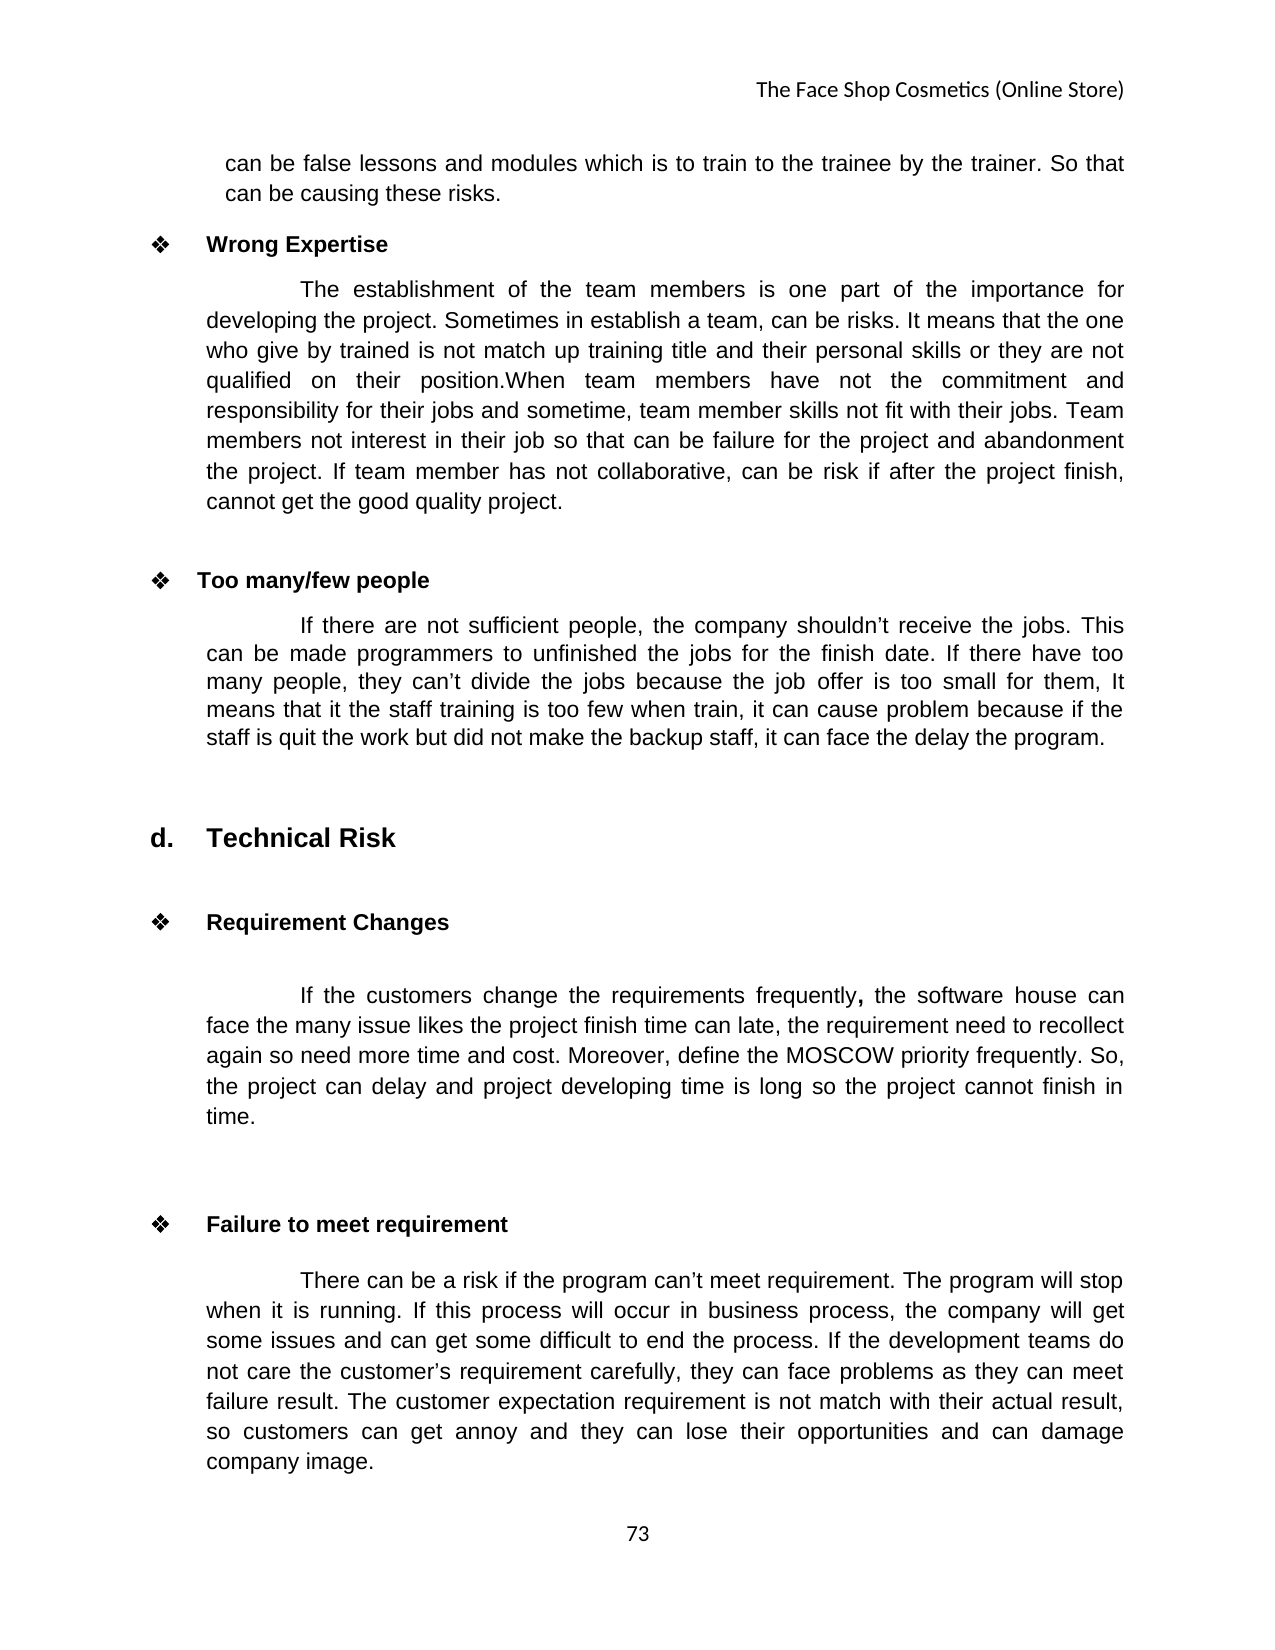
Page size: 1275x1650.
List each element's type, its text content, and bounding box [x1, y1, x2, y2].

text If there are not sufficient people, the company shouldn’t receive the jobs. This can be made programmers to unfinished the jobs for the finish date. If there have too many people, they can’t divide the jobs because the job offer is too small for them, It means that it the staff training is too few when train, it can cause problem because if the staff is quit the work but did not make the backup staff, it can face the delay the program. [206, 612, 1125, 750]
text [225, 150, 1125, 207]
list Wrong Expertise [150, 231, 1125, 258]
text The establishment of the team members is one part of the importance for developing the project. Sometimes in establish a team, can be risks. It means that the one who give by trained is not match up training title and their personal skills or they are not qualified on their position.When team members have not the commitment and responsibility for their jobs and sometime, team member skills not fit with their jobs. Team members not interest in their job so that can be failure for the project and abandonment the project. If team member has not collaborative, can be risk if after the project finish, cannot get the good quality project. [206, 276, 1125, 514]
list Requirement Changes [150, 908, 1125, 935]
text There can be a risk if the program can’t meet requirement. The program will stop when it is running. If this process will occur in business process, the company will get some issues and can get some difficult to end the process. If the development teams do not care the customer’s requirement carefully, they can face problems as they can meet failure result. The customer expectation requirement is not match with their actual result, so customers can get annoy and they can lose their opportunities and can damage company image. [206, 1267, 1125, 1474]
subtitle Technical Risk [150, 822, 1125, 853]
text If the customers change the requirements frequently, the software house can face the many issue likes the project finish time can late, the requirement need to recollect again so need more time and cost. Moreover, define the MOSCOW priority frequently. So, the project can delay and project developing time is long so the project cannot finish in time. [206, 982, 1125, 1129]
list Too many/few people [150, 567, 1125, 594]
list Failure to meet requirement [150, 1211, 1125, 1237]
